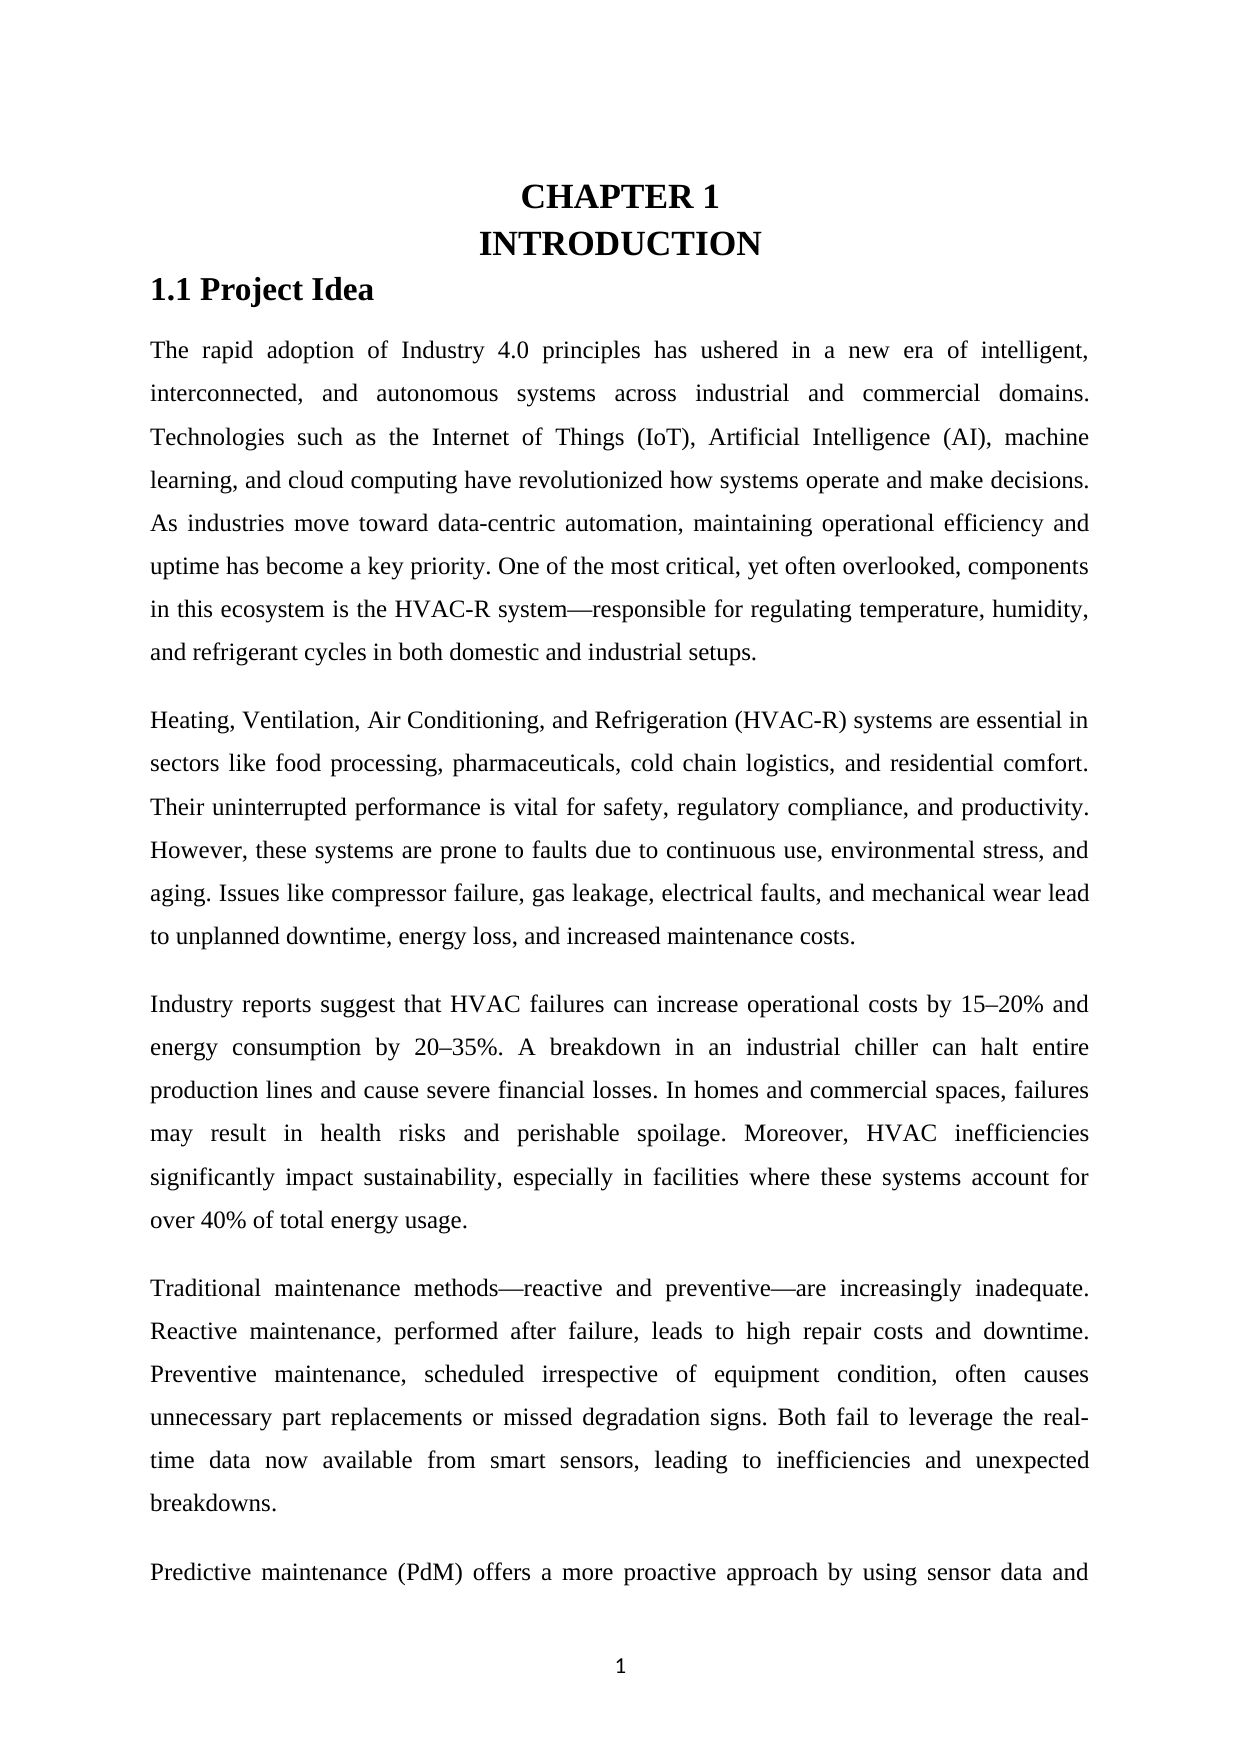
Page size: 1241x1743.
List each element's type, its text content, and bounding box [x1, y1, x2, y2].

text Industry reports suggest that HVAC failures can increase operational costs by 15–20% and energy consumption by 20–35%. A breakdown in an industrial chiller can halt entire production lines and cause severe financial losses. In homes and commercial spaces, failures may result in health risks and perishable spoilage. Moreover, HVAC inefficiencies significantly impact sustainability, especially in facilities where these systems account for over 40% of total energy usage. [150, 989, 1090, 1233]
text Heating, Ventilation, Air Conditioning, and Refrigeration (HVAC-R) systems are essential in sectors like food processing, pharmaceuticals, cold chain logistics, and residential comfort. Their uninterrupted performance is vital for safety, regulatory compliance, and productivity. However, these systems are prone to faults due to continuous use, environmental stress, and aging. Issues like compressor failure, gas leakage, electrical faults, and mechanical wear lead to unplanned downtime, energy loss, and increased maintenance costs. [150, 705, 1090, 950]
text The rapid adoption of Industry 4.0 principles has ushered in a new era of intelligent, interconnected, and autonomous systems across industrial and commercial domains. Technologies such as the Internet of Things (IoT), Artificial Intelligence (AI), machine learning, and cloud computing have revolutionized how systems operate and make decisions. As industries move toward data-centric automation, maintaining operational efficiency and uptime has become a key priority. One of the most critical, yet often overlooked, components in this ecosystem is the HVAC-R system—responsible for regulating temperature, humidity, and refrigerant cycles in both domestic and industrial setups. [150, 335, 1090, 666]
text INTRODUCTION [150, 222, 1090, 263]
text Traditional maintenance methods—reactive and preventive—are increasingly inadequate. Reactive maintenance, performed after failure, leads to high repair costs and downtime. Preventive maintenance, scheduled irrespective of equipment condition, often causes unnecessary part replacements or missed degradation signs. Both fail to leverage the real-time data now available from smart sensors, leading to inefficiencies and unexpected breakdowns. [150, 1273, 1090, 1517]
text CHAPTER 1 [150, 175, 1090, 216]
text 1.1 Project Idea [150, 269, 1090, 307]
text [150, 1557, 1090, 1585]
